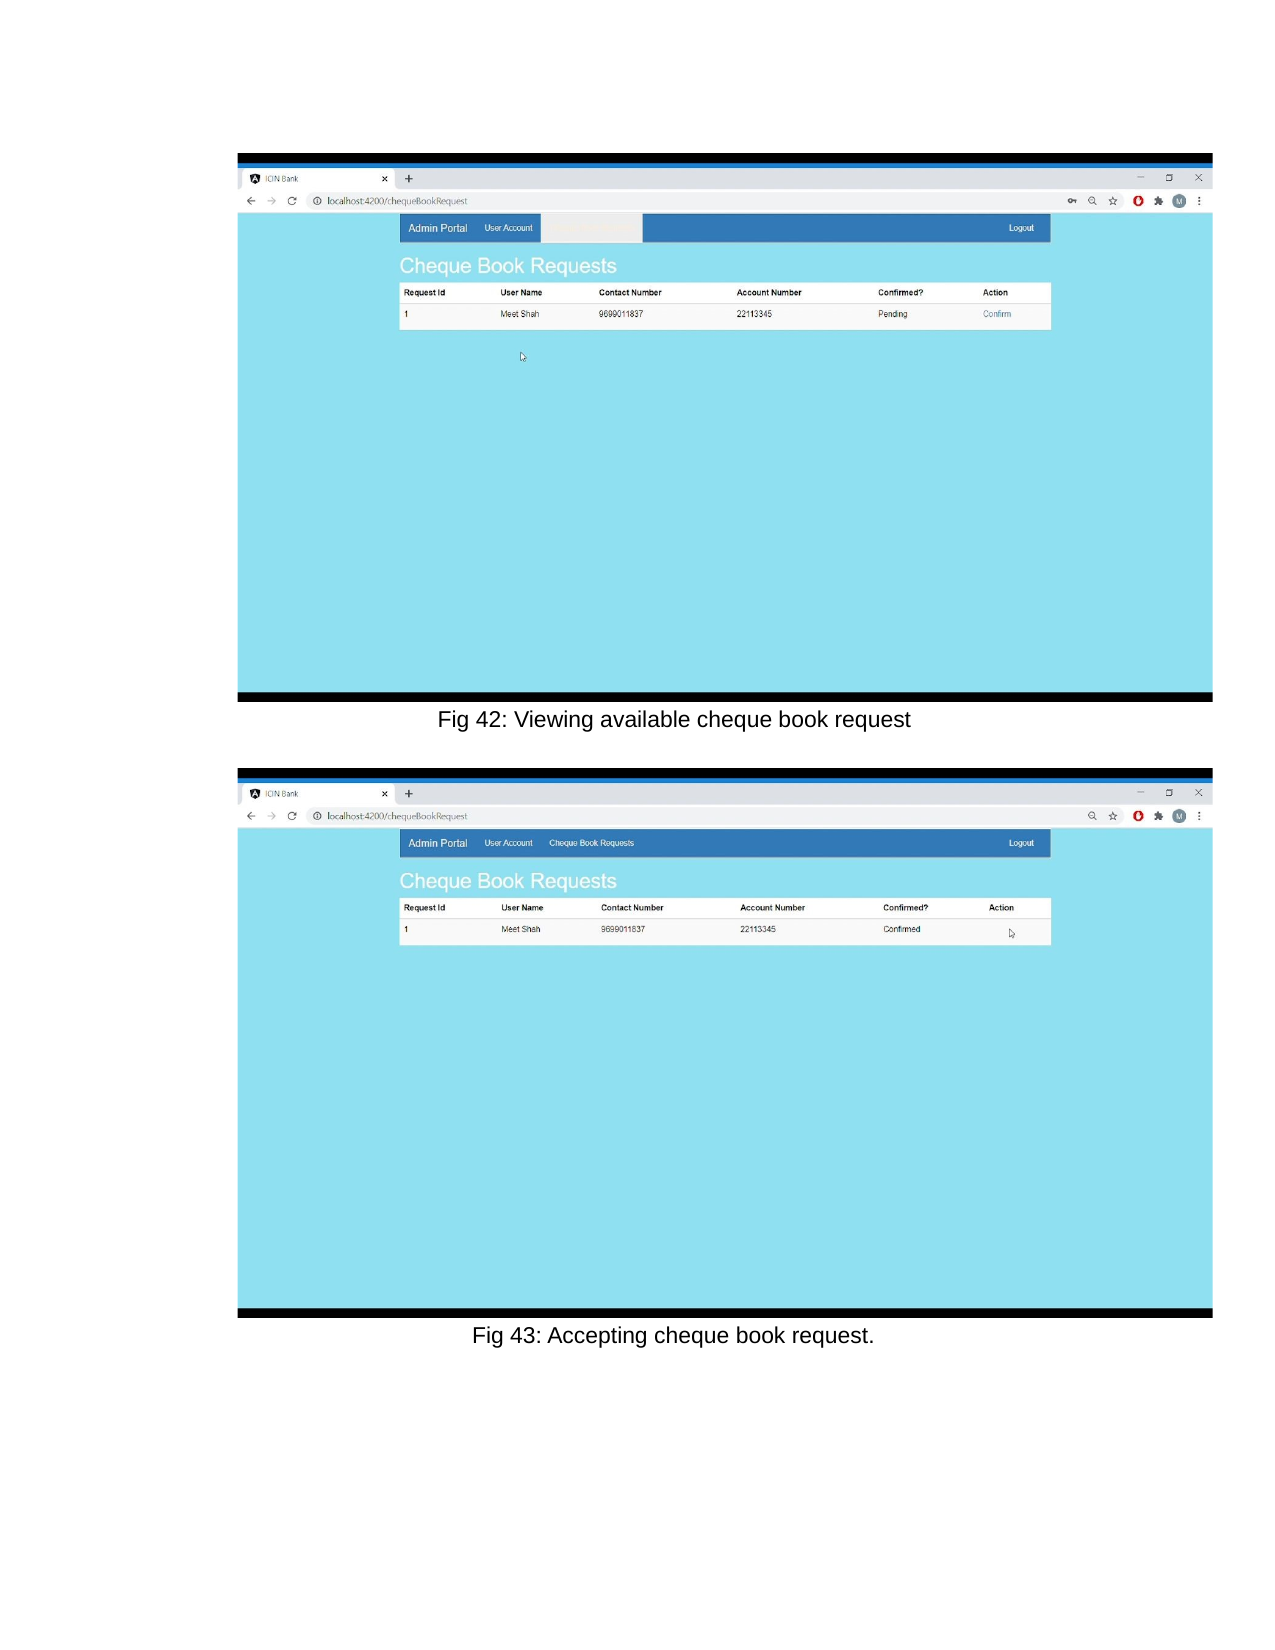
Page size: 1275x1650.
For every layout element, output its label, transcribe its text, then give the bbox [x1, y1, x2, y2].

picture [237, 153, 1213, 702]
subtitle Fig 42: Viewing available cheque book request [437, 706, 1213, 733]
picture [237, 768, 1213, 1318]
text Fig 43: Accepting cheque book request. [472, 1322, 1213, 1349]
